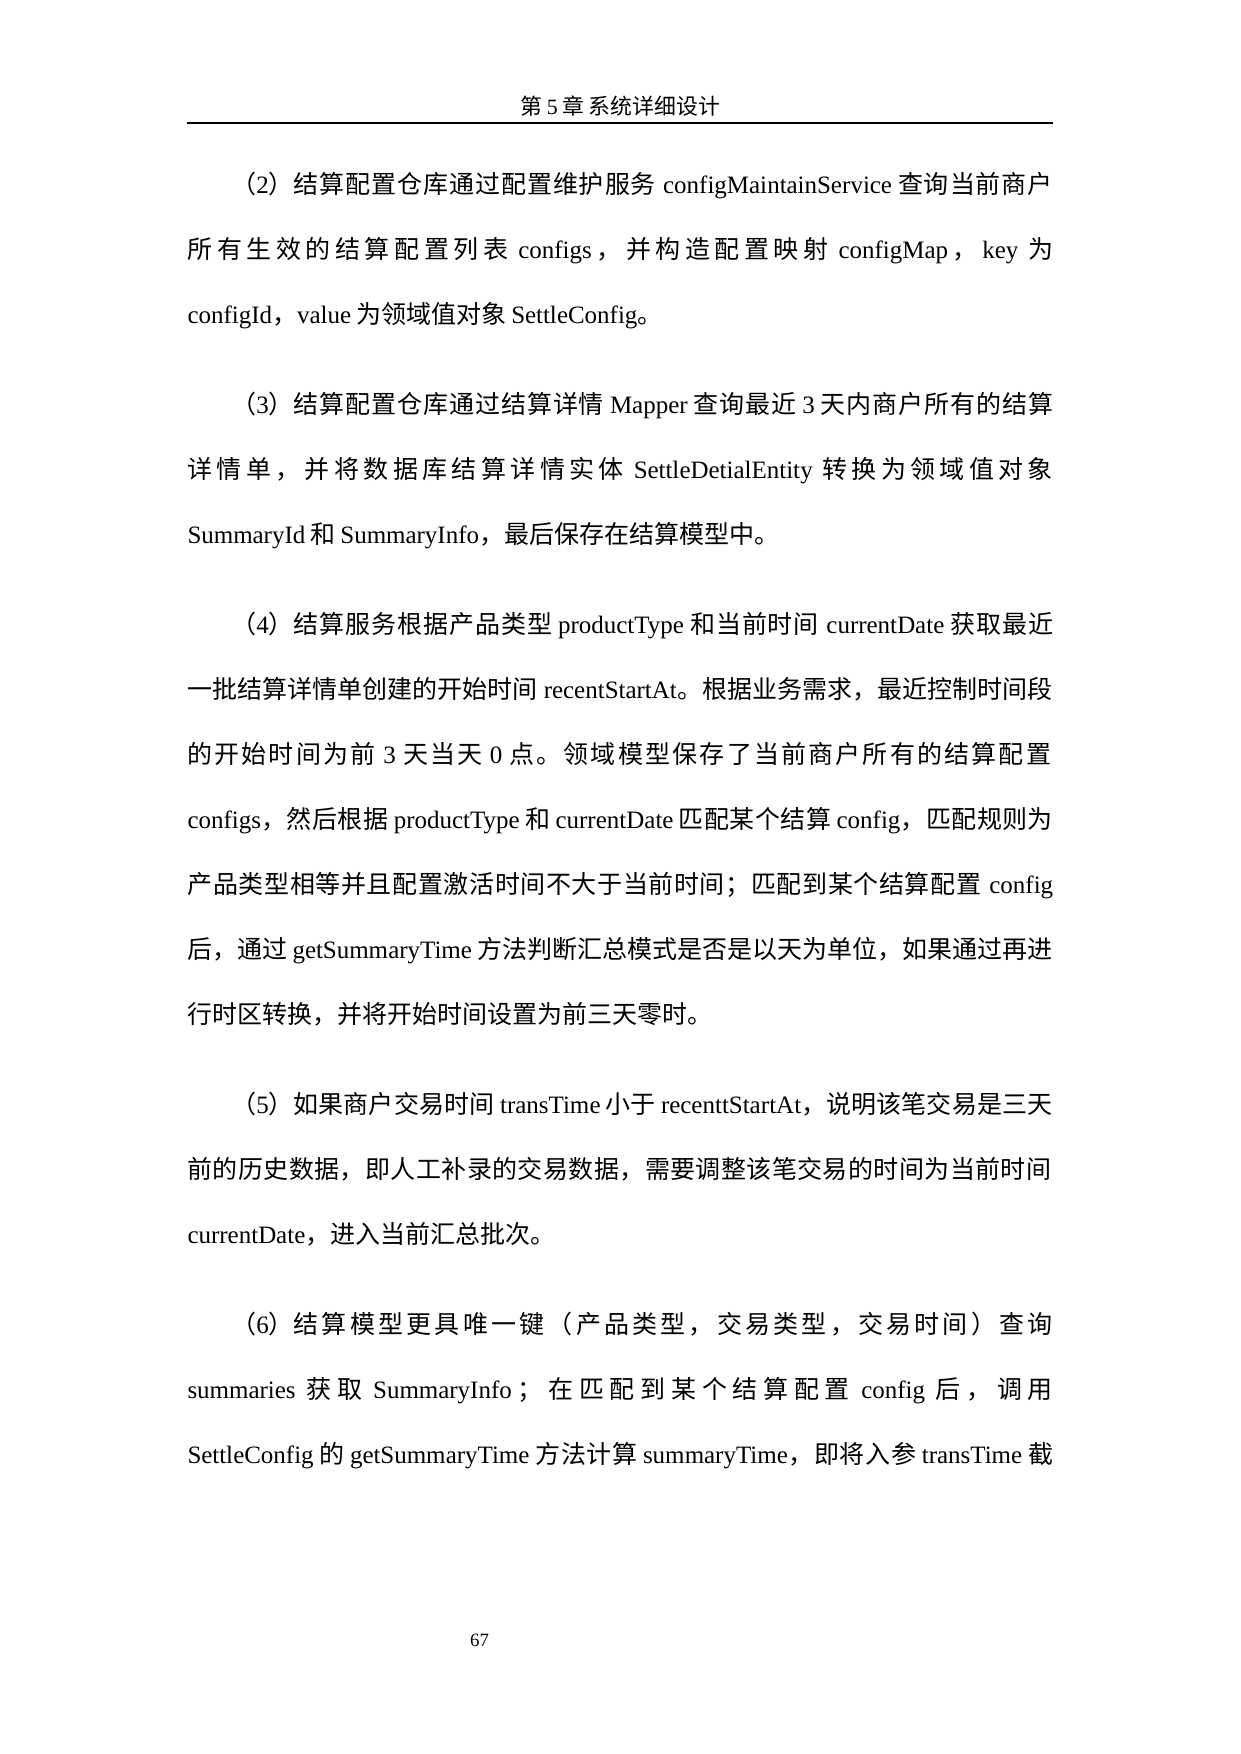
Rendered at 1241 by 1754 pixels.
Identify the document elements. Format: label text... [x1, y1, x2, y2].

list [187, 1290, 1053, 1485]
list 结算服务根据产品类型productType和当前时间 currentDate获取最近一批结算详情单创建的开始时间recentStartAt。根据业务需求，最近控制时间段的开始时间为前3天当天0点。领域模型保存了当前商户所有的结算配置configs，然后根据productType和currentDate匹配某个结算config，匹配规则为产品类型相等并且配置激活时间不大于当前时间；匹配到某个结算配置config后，通过getSummaryTime方法判断汇总模式是否是以天为单位，如果通过再进行时区转换，并将开始时间设置为前三天零时。 [187, 590, 1053, 1045]
list 结算配置仓库通过配置维护服务configMaintainService查询当前商户所有生效的结算配置列表configs，并构造配置映射configMap，key为configId，value为领域值对象SettleConfig。 [187, 150, 1053, 345]
list 如果商户交易时间transTime小于recenttStartAt，说明该笔交易是三天前的历史数据，即人工补录的交易数据，需要调整该笔交易的时间为当前时间currentDate，进入当前汇总批次。 [187, 1070, 1053, 1265]
list 结算配置仓库通过结算详情Mapper查询最近3天内商户所有的结算详情单，并将数据库结算详情实体SettleDetialEntity转换为领域值对象SummaryId和SummaryInfo，最后保存在结算模型中。 [187, 370, 1053, 565]
